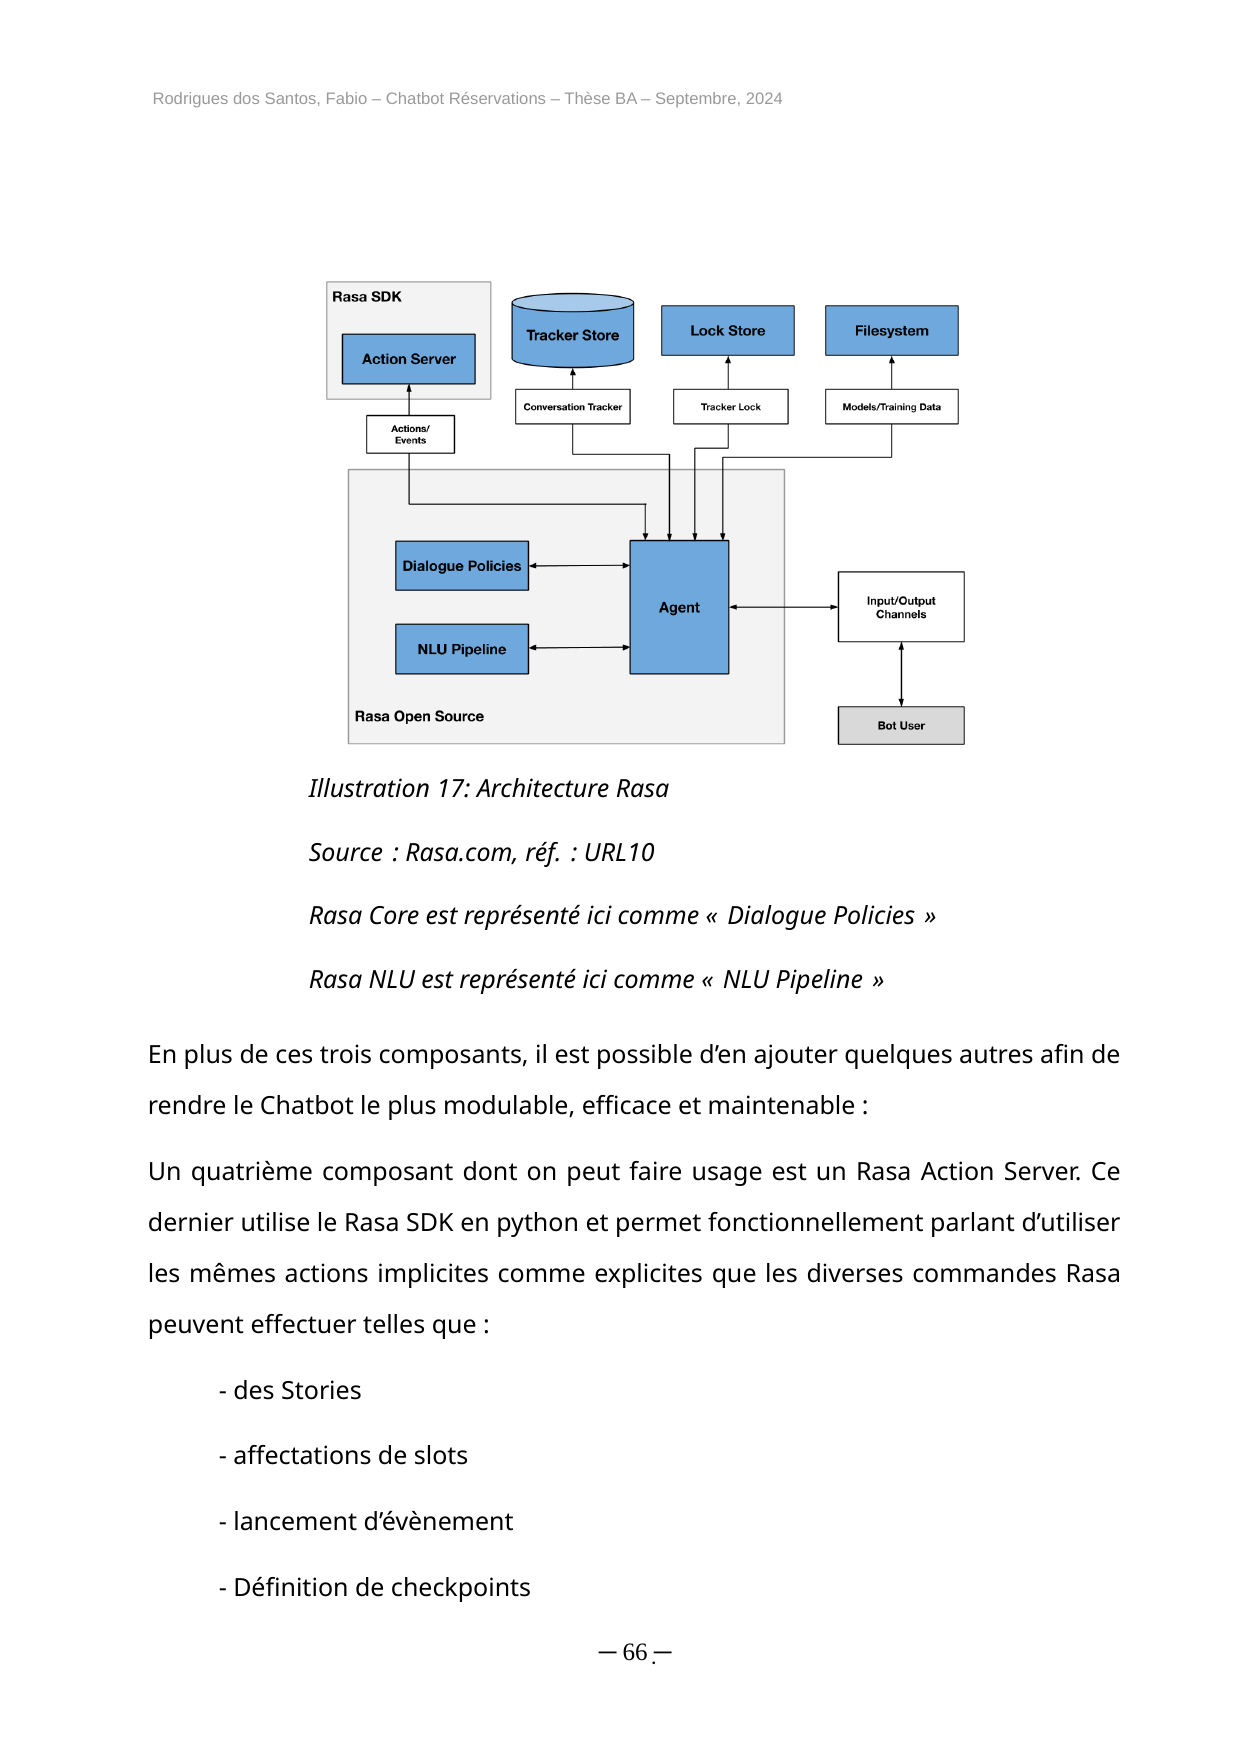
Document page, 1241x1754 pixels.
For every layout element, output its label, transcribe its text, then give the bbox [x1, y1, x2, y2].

text - lancement d’évènement [148, 1504, 1122, 1538]
picture [239, 268, 1031, 754]
text - Définition de checkpoints [148, 1569, 1122, 1603]
text - affectations de slots [148, 1438, 1122, 1472]
text - des Stories [148, 1372, 1122, 1406]
text Un quatrième composant dont on peut faire usage est un Rasa Action Server. Ce dernier utilise le Rasa SDK en python et permet fonctionnellement parlant d’utiliser les mêmes actions implicites comme explicites que les diverses commandes Rasa peuvent effectuer telles que : [148, 1154, 1122, 1341]
